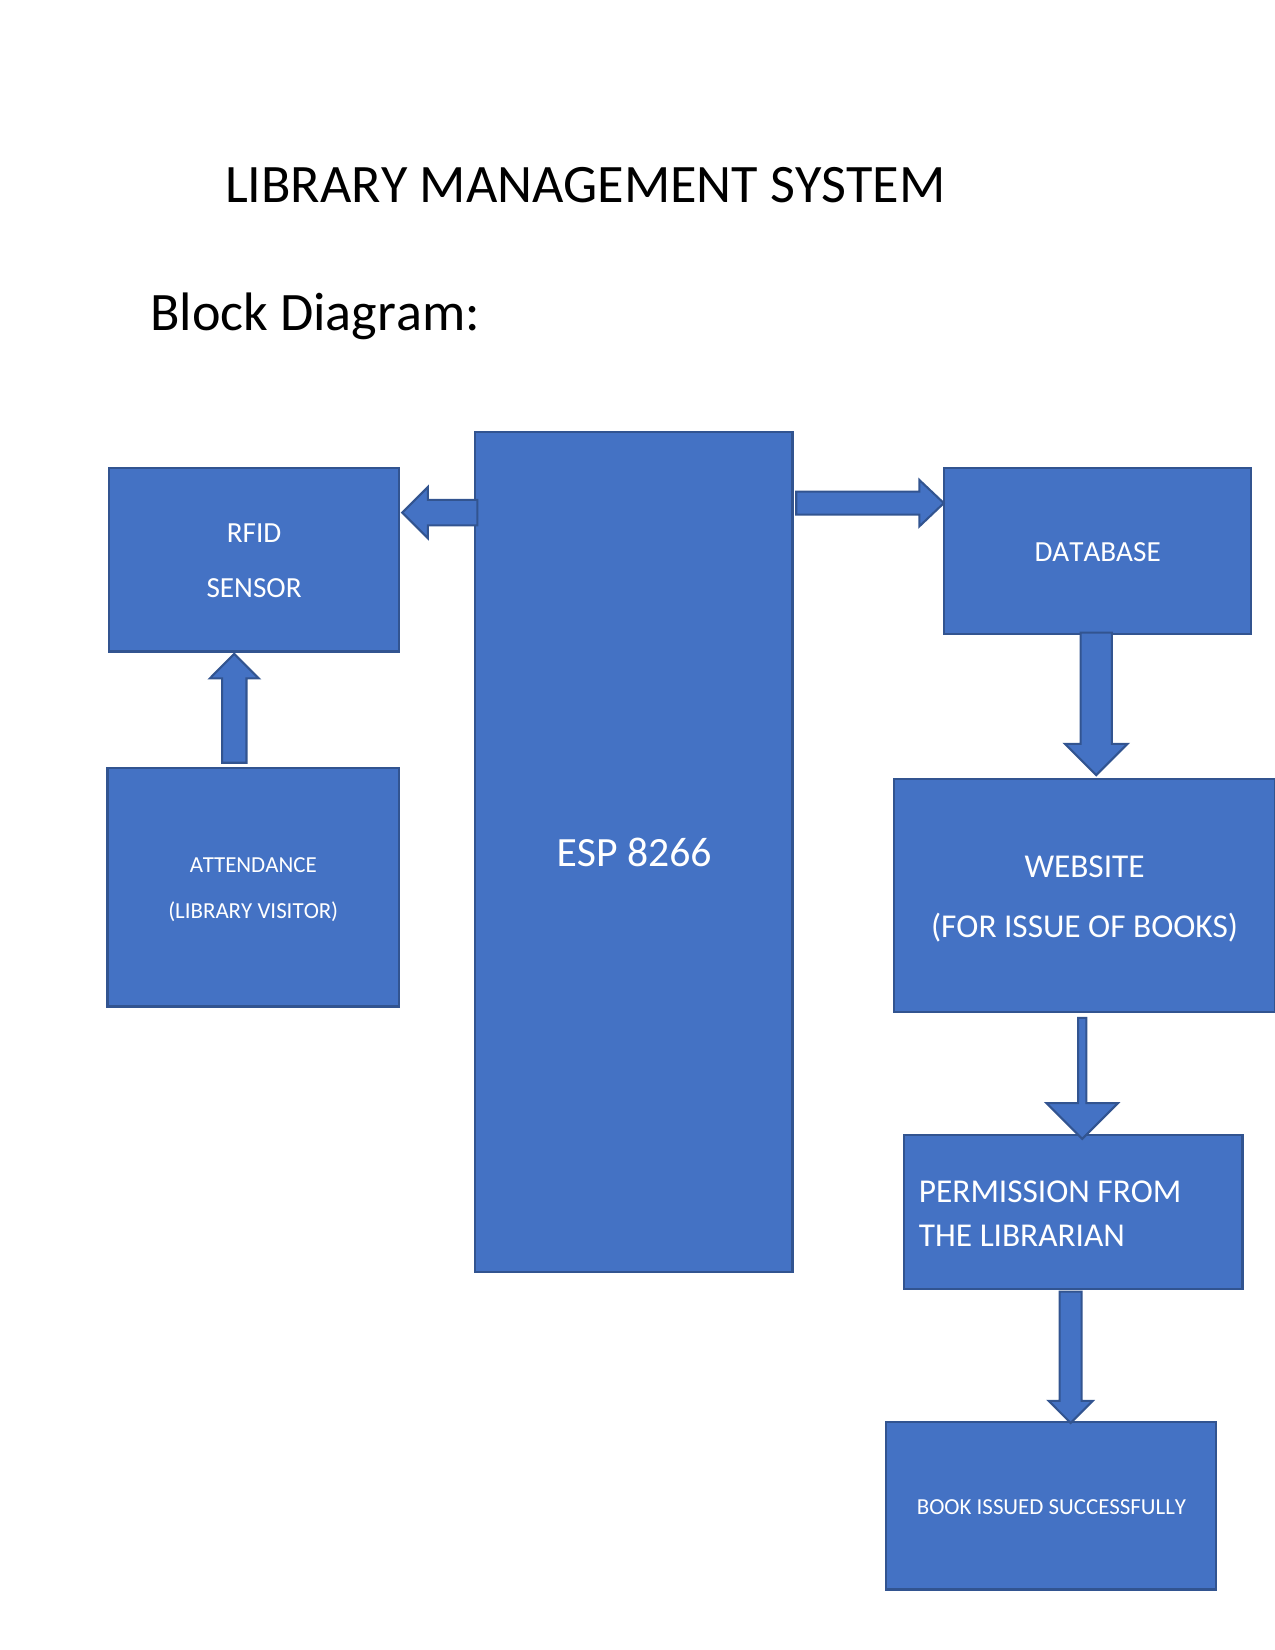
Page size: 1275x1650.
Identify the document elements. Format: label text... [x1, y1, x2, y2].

text LIBRARY MANAGEMENT SYSTEM [225, 150, 1125, 216]
text Block Diagram: [150, 278, 1125, 344]
